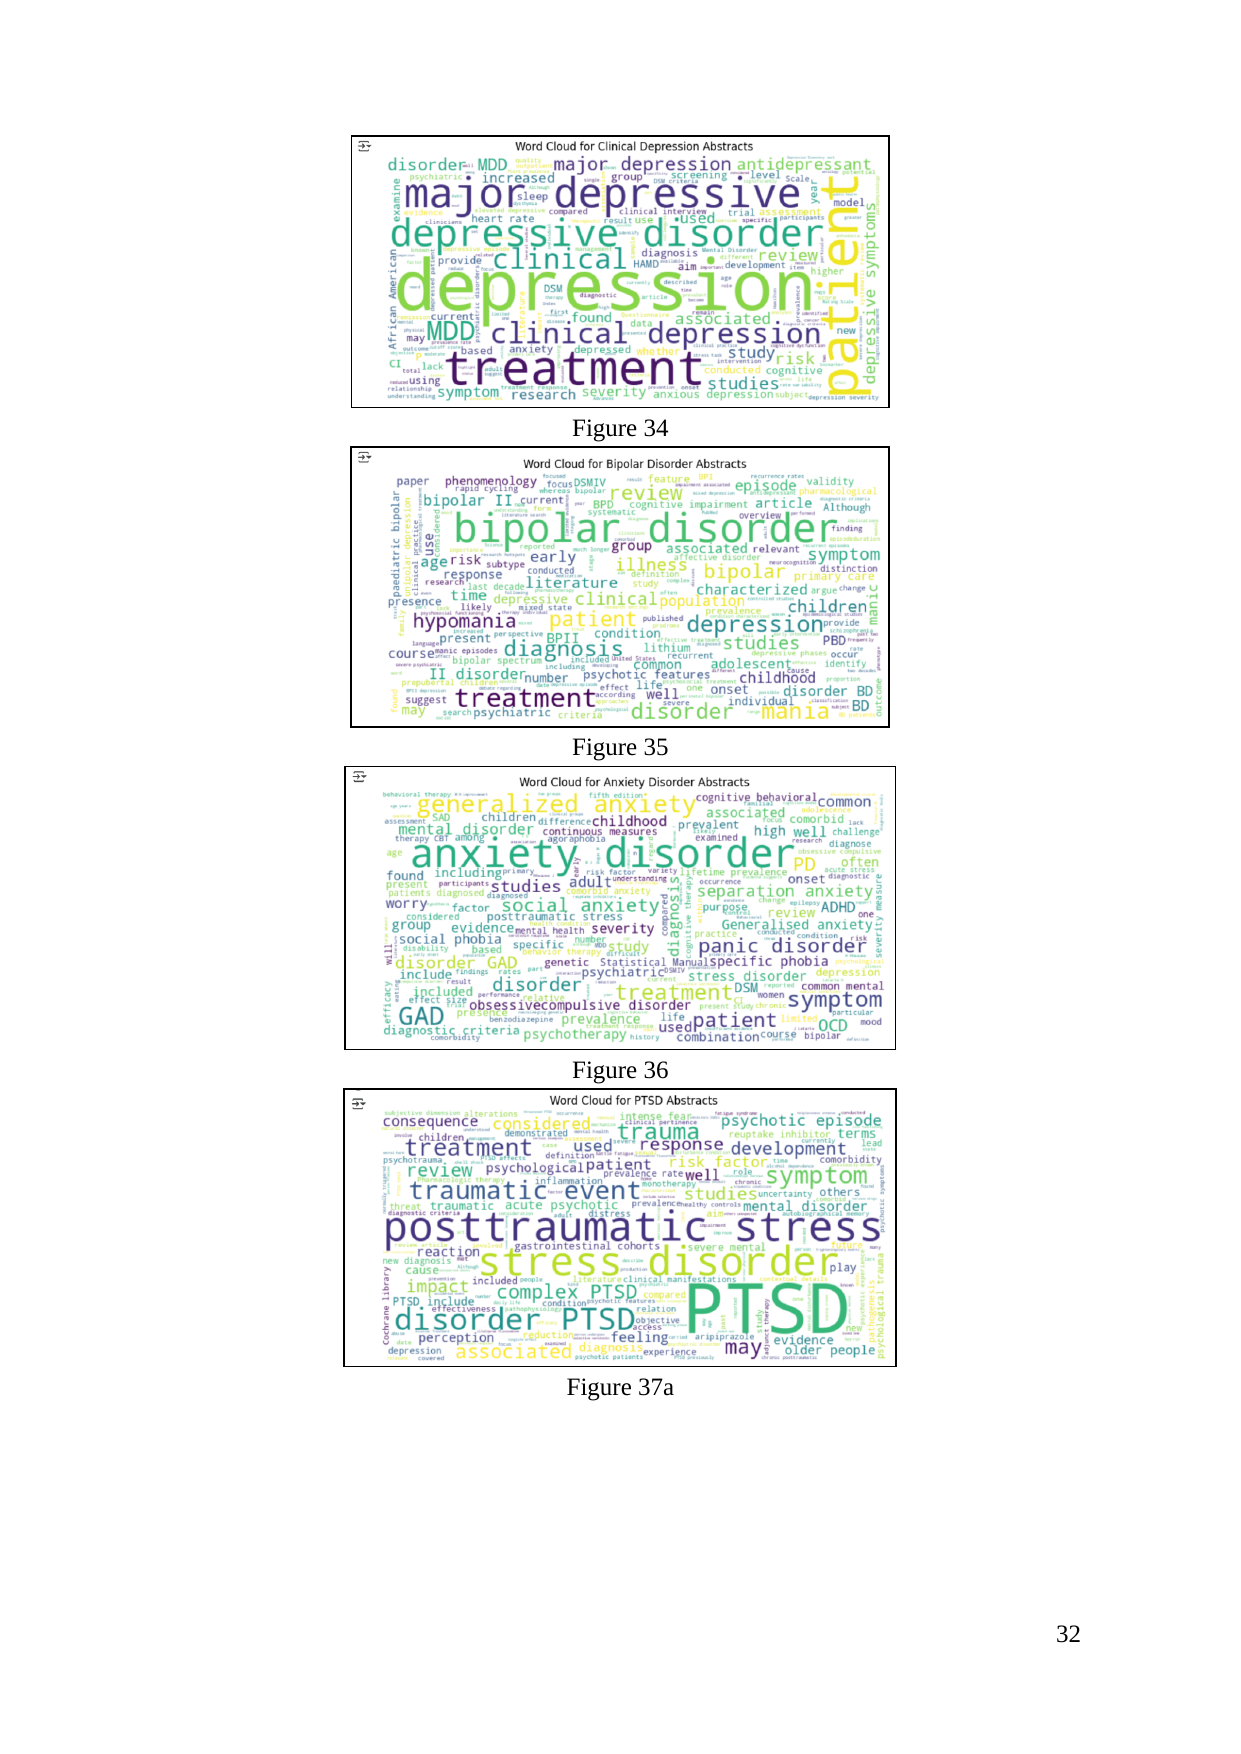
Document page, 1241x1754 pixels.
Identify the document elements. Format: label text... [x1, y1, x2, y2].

text Figure 35 [105, 732, 1135, 761]
text Figure 37a [105, 1372, 1135, 1401]
text Figure 34 [105, 413, 1135, 442]
text Figure 36 [105, 1055, 1135, 1083]
